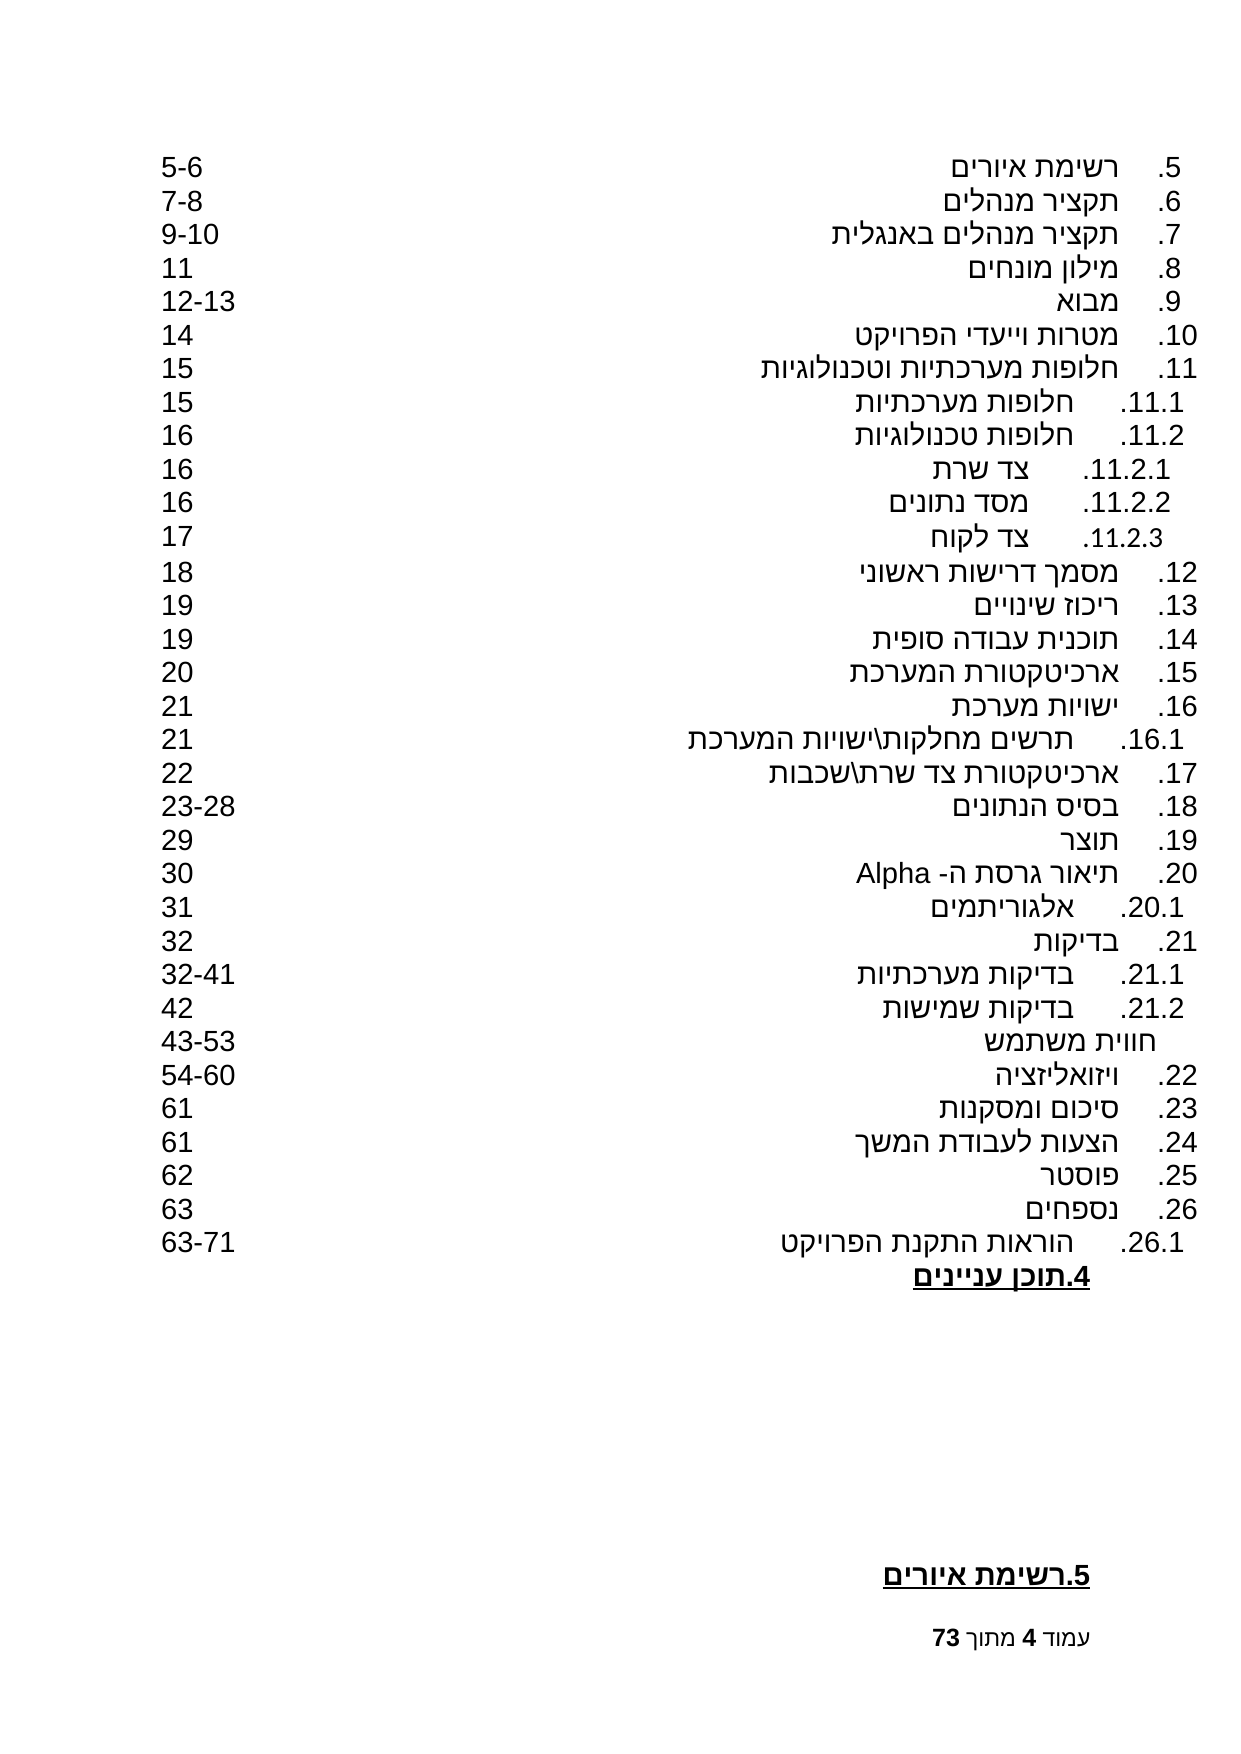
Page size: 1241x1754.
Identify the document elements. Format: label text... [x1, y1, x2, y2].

table_cell 19 [150, 622, 620, 655]
table_cell 9-10 [150, 217, 620, 251]
table_cell ישויות מערכת תרשים מחלקות\ישויות המערכת ארכיטקטורת צד שרת\שכבות בסיס הנתונים תוצר [620, 689, 1168, 856]
text 5.רשימת איורים [150, 1558, 1090, 1592]
table_cell מסמך דרישות ראשוני [620, 555, 1168, 588]
table_cell מטרות וייעדי הפרויקט [620, 318, 1168, 351]
table_cell 63 63-71 [150, 1192, 620, 1259]
table_cell בדיקות בדיקות מערכתיות בדיקות שמישות [620, 924, 1168, 1024]
table_cell 43-53 [150, 1024, 620, 1058]
table_cell 21 21 22 23-28 29 [150, 689, 620, 856]
table_cell הצעות לעבודת המשך [620, 1125, 1168, 1158]
table_cell תוכנית עבודה סופית [620, 622, 1168, 655]
table_cell מבוא [620, 284, 1168, 318]
table_cell 32 32-41 42 [150, 924, 620, 1024]
table_cell תקציר מנהלים באנגלית [620, 217, 1168, 251]
table_cell תקציר מנהלים [620, 184, 1168, 217]
table_cell 11 [150, 251, 620, 284]
table_cell 12-13 [150, 284, 620, 318]
table_cell 61 [150, 1125, 620, 1158]
table_cell חלופות מערכתיות וטכנולוגיות חלופות מערכתיות חלופות טכנולוגיות צד שרת מסד נתונים צד לקוח [620, 351, 1168, 554]
table_cell פוסטר [620, 1158, 1168, 1192]
table_cell 61 [150, 1091, 620, 1125]
table_cell 54-60 [150, 1058, 620, 1091]
table_cell נספחים הוראות התקנת הפרויקט [620, 1192, 1168, 1259]
table_cell 19 [150, 588, 620, 622]
table_cell 30 31 [150, 856, 620, 923]
table_cell 5-6 [150, 150, 620, 183]
table_cell סיכום ומסקנות [620, 1091, 1168, 1125]
table_cell ריכוז שינויים [620, 588, 1168, 622]
table_cell ארכיטקטורת המערכת [620, 655, 1168, 689]
table_cell מילון מונחים [620, 251, 1168, 284]
table_cell 62 [150, 1158, 620, 1192]
table_cell 18 [150, 555, 620, 588]
table_cell 14 [150, 318, 620, 351]
table_cell 20 [150, 655, 620, 689]
table_cell תיאור גרסת ה- Alpha אלגוריתמים [620, 856, 1168, 923]
table_cell 7-8 [150, 184, 620, 217]
text 4.תוכן עניינים [150, 1259, 1090, 1292]
table_cell רשימת איורים [620, 150, 1168, 183]
table_cell 15 15 16 16 16 17 [150, 351, 620, 554]
table_cell חווית משתמש [620, 1024, 1168, 1058]
table_cell ויזואליזציה [620, 1058, 1168, 1091]
